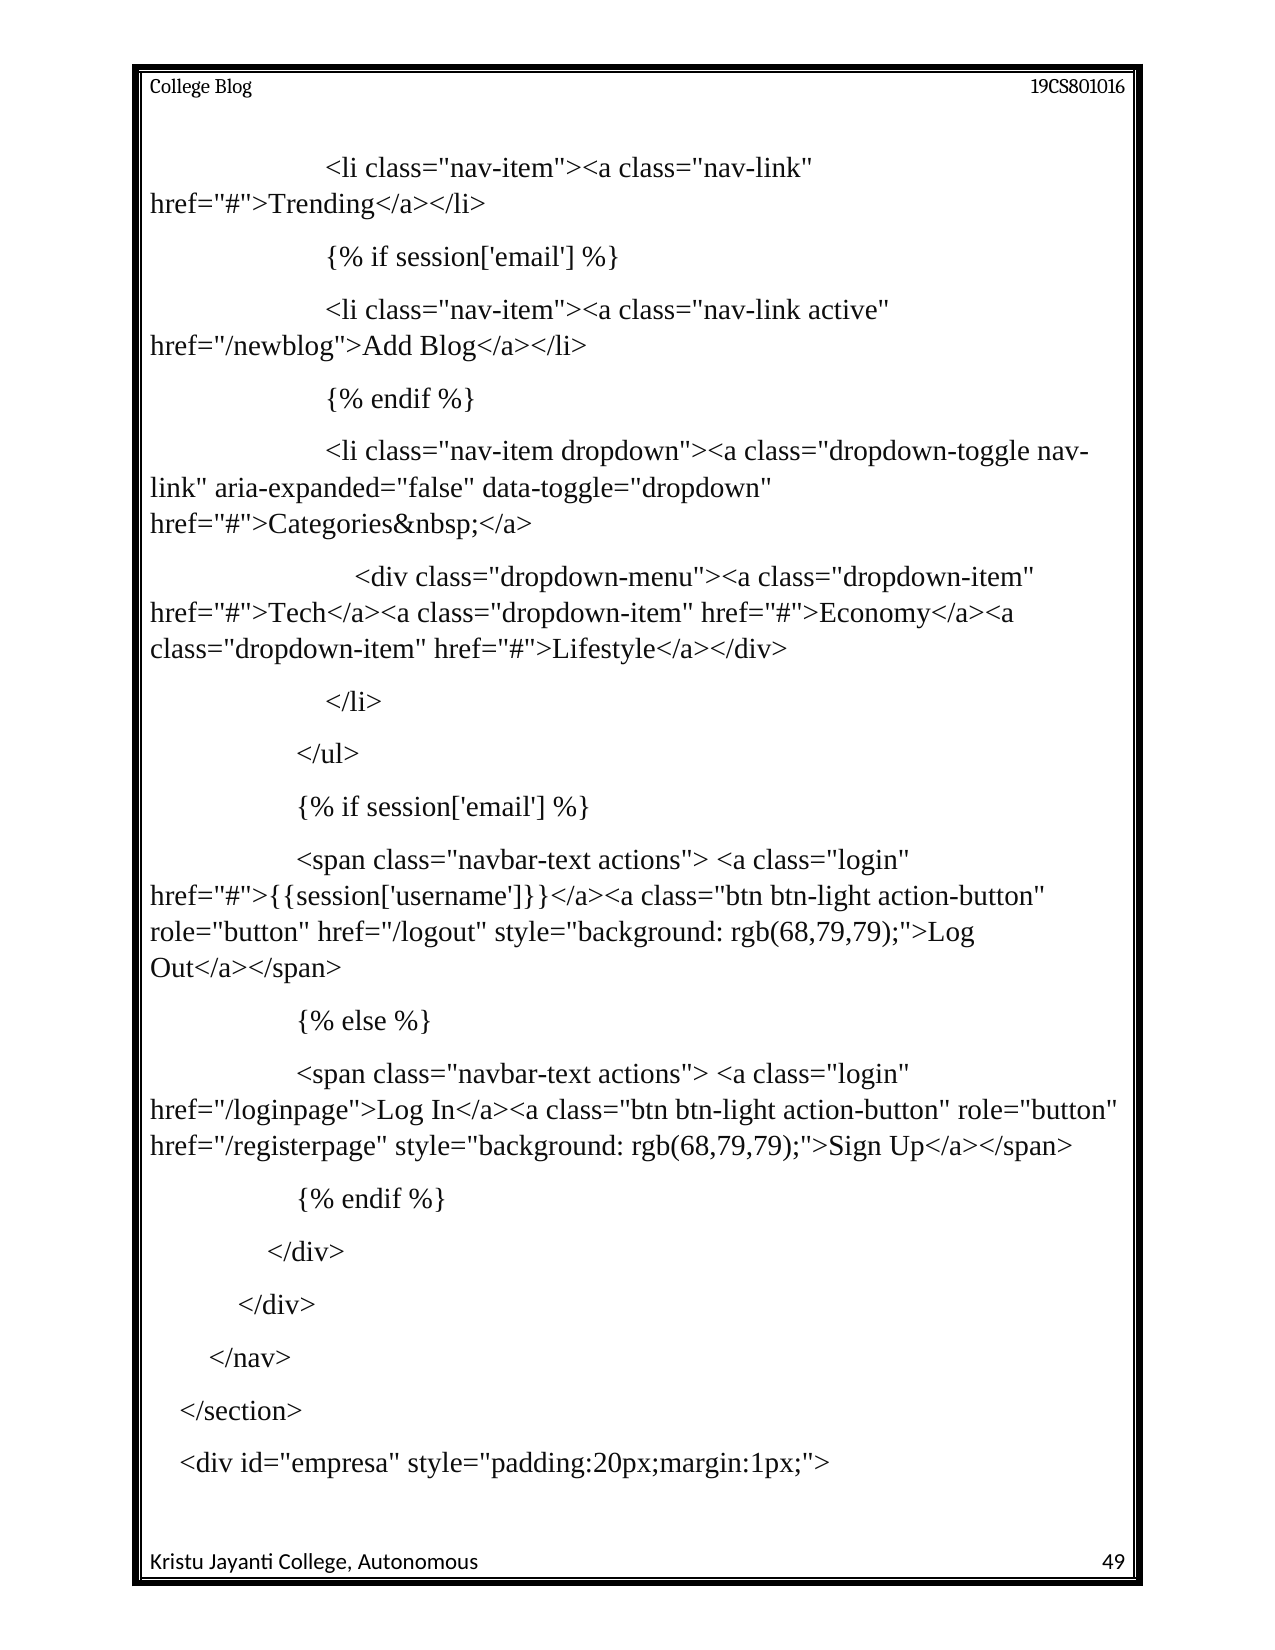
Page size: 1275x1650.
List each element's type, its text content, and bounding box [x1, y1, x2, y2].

text {% endif %} [150, 381, 1125, 414]
text <li class="nav-item"><a class="nav-link" href="#">Trending</a></li> [150, 150, 1125, 220]
text {% if session['email'] %} [150, 239, 1125, 272]
text <span class="navbar-text actions"> <a class="login" href="#">{{session['username']}}</a><a class="btn btn-light action-button" role="button" href="/logout" style="background: rgb(68,79,79);">Log Out</a></span> [150, 842, 1125, 984]
text {% if session['email'] %} [150, 789, 1125, 823]
text <div id="empresa" style="padding:20px;margin:1px;"> [150, 1445, 1125, 1479]
text </section> [150, 1393, 1125, 1426]
text {% endif %} [150, 1181, 1125, 1215]
text {% else %} [150, 1003, 1125, 1037]
text <div class="dropdown-menu"><a class="dropdown-item" href="#">Tech</a><a class="dropdown-item" href="#">Economy</a><a class="dropdown-item" href="#">Lifestyle</a></div> [150, 559, 1125, 664]
text </li> [150, 684, 1125, 717]
text </div> [150, 1234, 1125, 1268]
text <span class="navbar-text actions"> <a class="login" href="/loginpage">Log In</a><a class="btn btn-light action-button" role="button" href="/registerpage" style="background: rgb(68,79,79);">Sign Up</a></span> [150, 1056, 1125, 1162]
text </div> [150, 1287, 1125, 1321]
text </ul> [150, 737, 1125, 770]
text <li class="nav-item"><a class="nav-link active" href="/newblog">Add Blog</a></li> [150, 292, 1125, 361]
text <li class="nav-item dropdown"><a class="dropdown-toggle nav-link" aria-expanded="false" data-toggle="dropdown" href="#">Categories&nbsp;</a> [150, 433, 1125, 539]
text </nav> [150, 1340, 1125, 1373]
